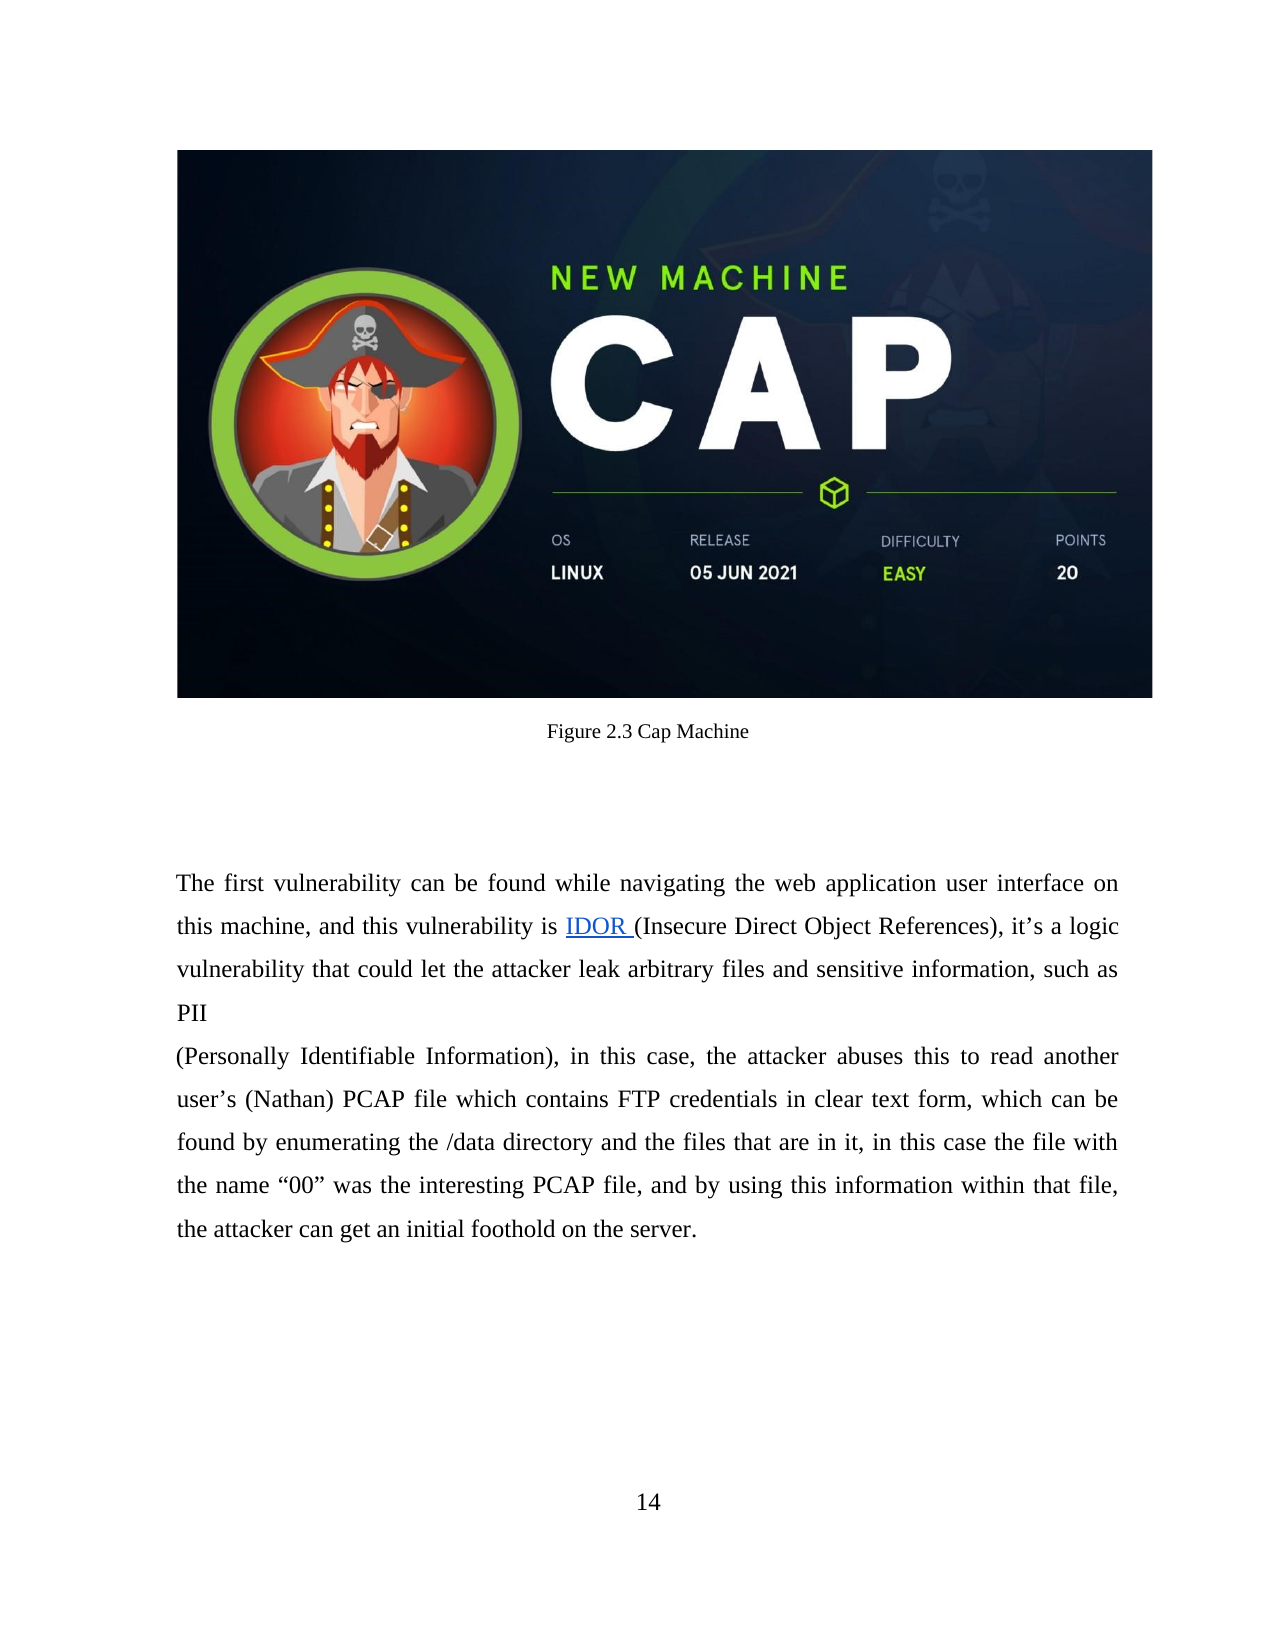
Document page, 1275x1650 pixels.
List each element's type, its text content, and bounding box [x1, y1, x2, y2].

picture [177, 150, 1153, 698]
text The first vulnerability can be found while navigating the web application user interface on this machine, and this vulnerability is IDOR (Insecure Direct Object References), it’s a logic vulnerability that could let the attacker leak arbitrary files and sensitive information, such as PII [176, 868, 1120, 1026]
text (Personally Identifiable Information), in this case, the attacker abuses this to read another user’s (Nathan) PCAP file which contains FTP credentials in clear text form, which can be found by enumerating the /data directory and the files that are in it, in this case the file with the name “00” was the interesting PCAP file, and by using this information within that file, the attacker can get an initial foothold on the server. [176, 1041, 1120, 1242]
text Figure ‎2.2 Cap Machine [177, 719, 1118, 743]
